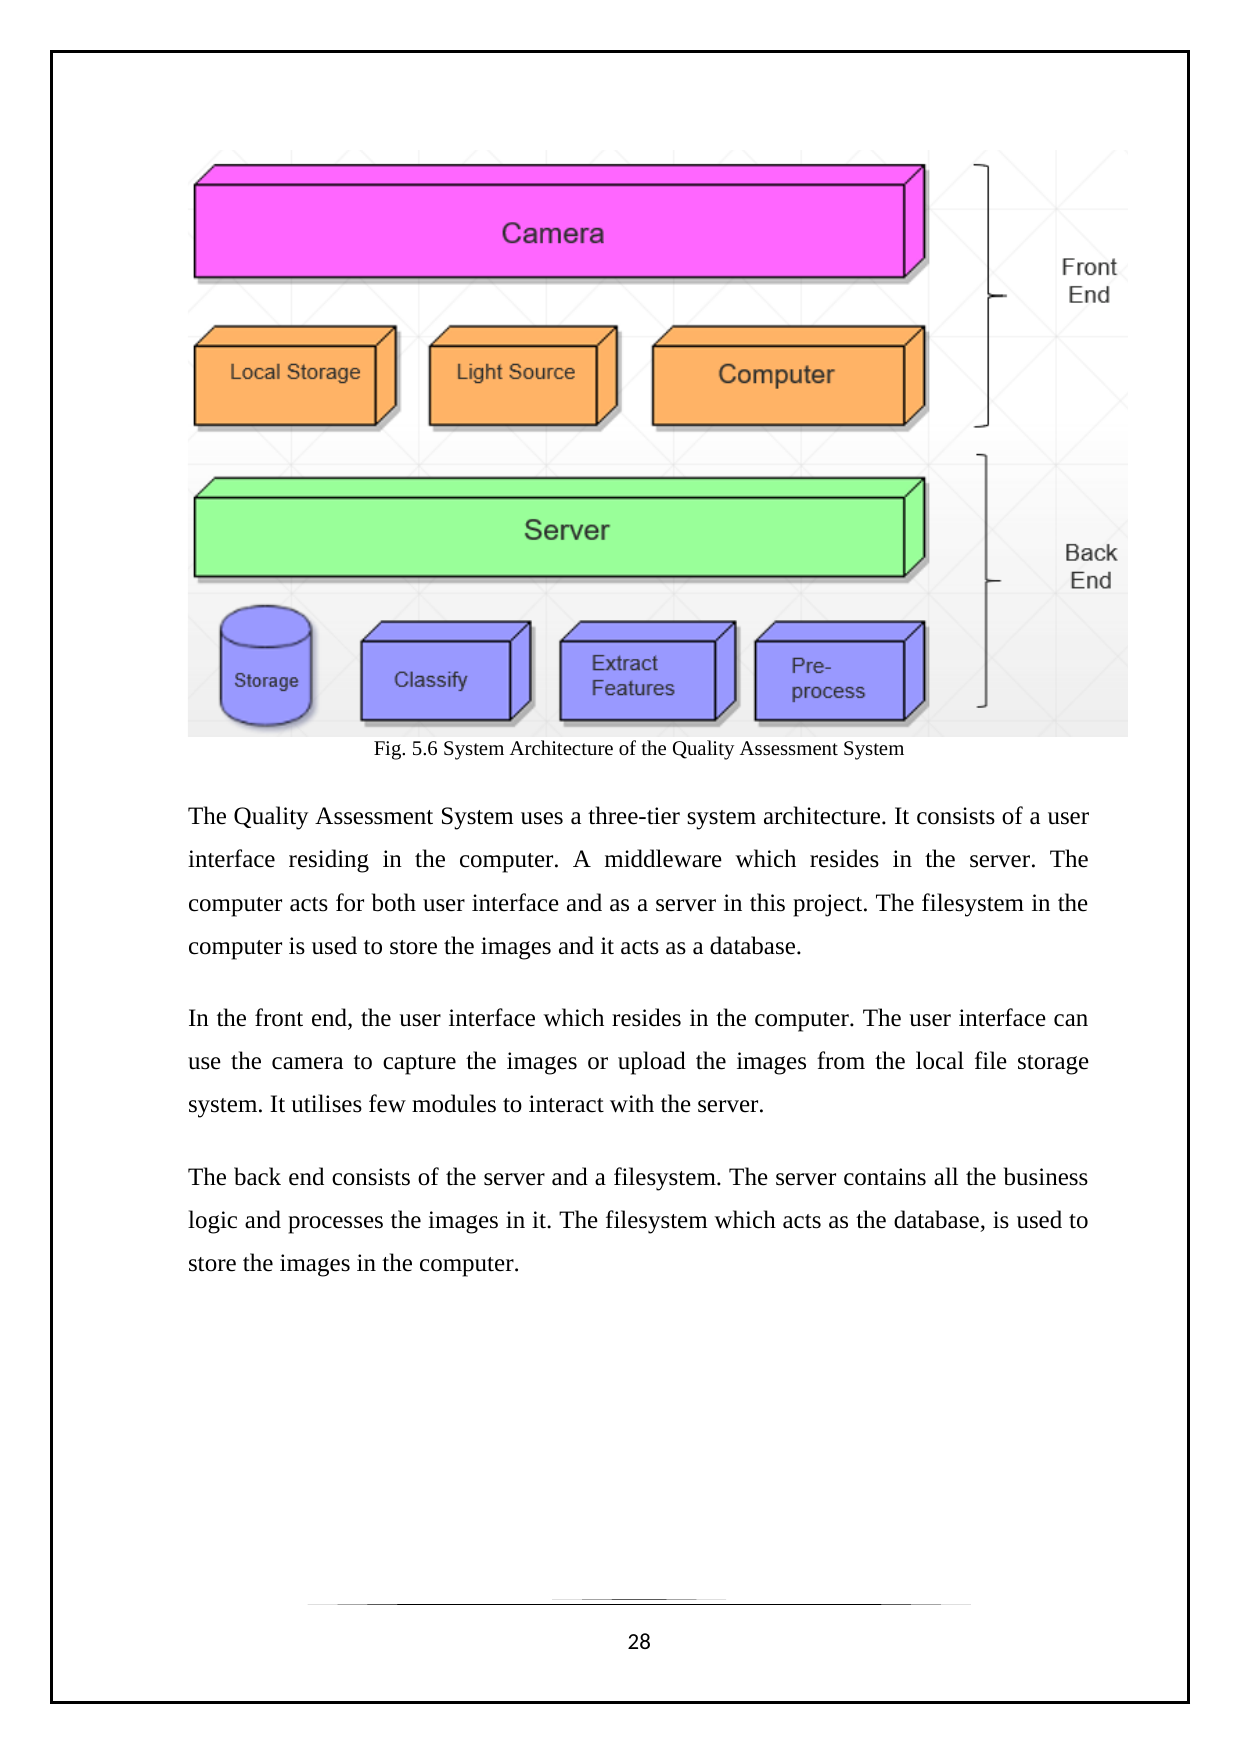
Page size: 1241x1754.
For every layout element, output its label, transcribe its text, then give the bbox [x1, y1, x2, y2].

list The back end consists of the server and a filesystem. The server contains all the business logic and processes the images in it. The filesystem which acts as the database, is used to store the images in the computer. [188, 1162, 1090, 1277]
list Fig. 5.6 System Architecture of the Quality Assessment System [188, 737, 1090, 760]
picture [187, 150, 1128, 737]
list In the front end, the user interface which resides in the computer. The user interface can use the camera to capture the images or upload the images from the local file storage system. It utilises few modules to interact with the server. [188, 1003, 1090, 1118]
list The Quality Assessment System uses a three-tier system architecture. It consists of a user interface residing in the computer. A middleware which resides in the server. The computer acts for both user interface and as a server in this project. The filesystem in the computer is used to store the images and it acts as a database. [188, 801, 1090, 959]
